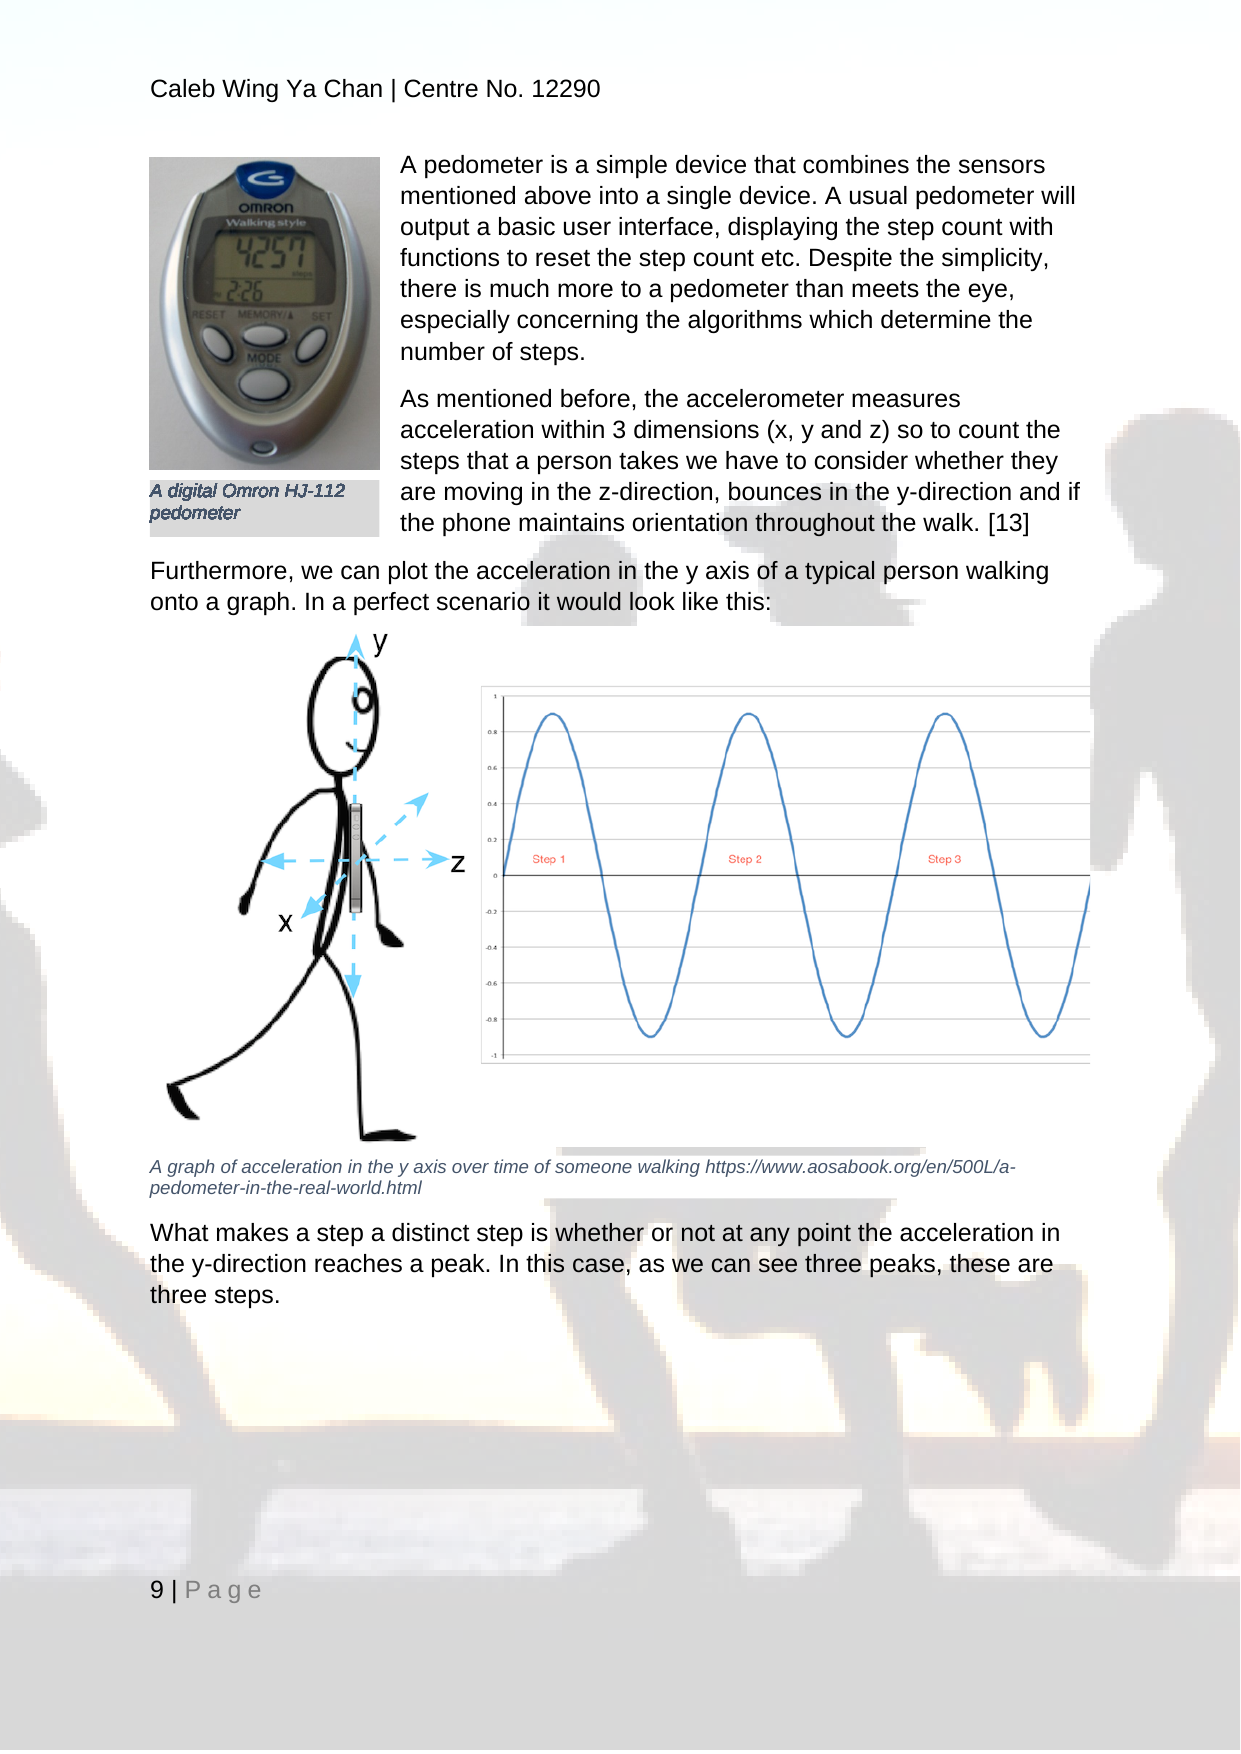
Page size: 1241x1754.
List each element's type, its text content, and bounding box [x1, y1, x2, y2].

picture [150, 626, 1091, 1147]
text As mentioned before, the accelerometer measures acceleration within 3 dimensions (x, y and z) so to count the steps that a person takes we have to consider whether they are moving in the z-direction, bounces in the y-direction and if the phone maintains orientation throughout the walk. [150, 384, 1090, 537]
picture [149, 157, 380, 470]
text What makes a step a distinct step is whether or not at any point the acceleration in the y-direction reaches a peak. In this case, as we can see three peaks, these are three steps. [150, 1199, 1090, 1308]
text Furthermore, we can plot the acceleration in the y axis of a typical person walking onto a graph. In a perfect scenario it would look like this: [150, 556, 1090, 616]
text A pedometer is a simple device that combines the sensors mentioned above into a single device. A usual pedometer will output a basic user interface, displaying the step count with functions to reset the step count etc. Despite the simplicity, there is much more to a pedometer than meets the eye, especially concerning the algorithms which determine the number of steps. [150, 150, 1090, 365]
